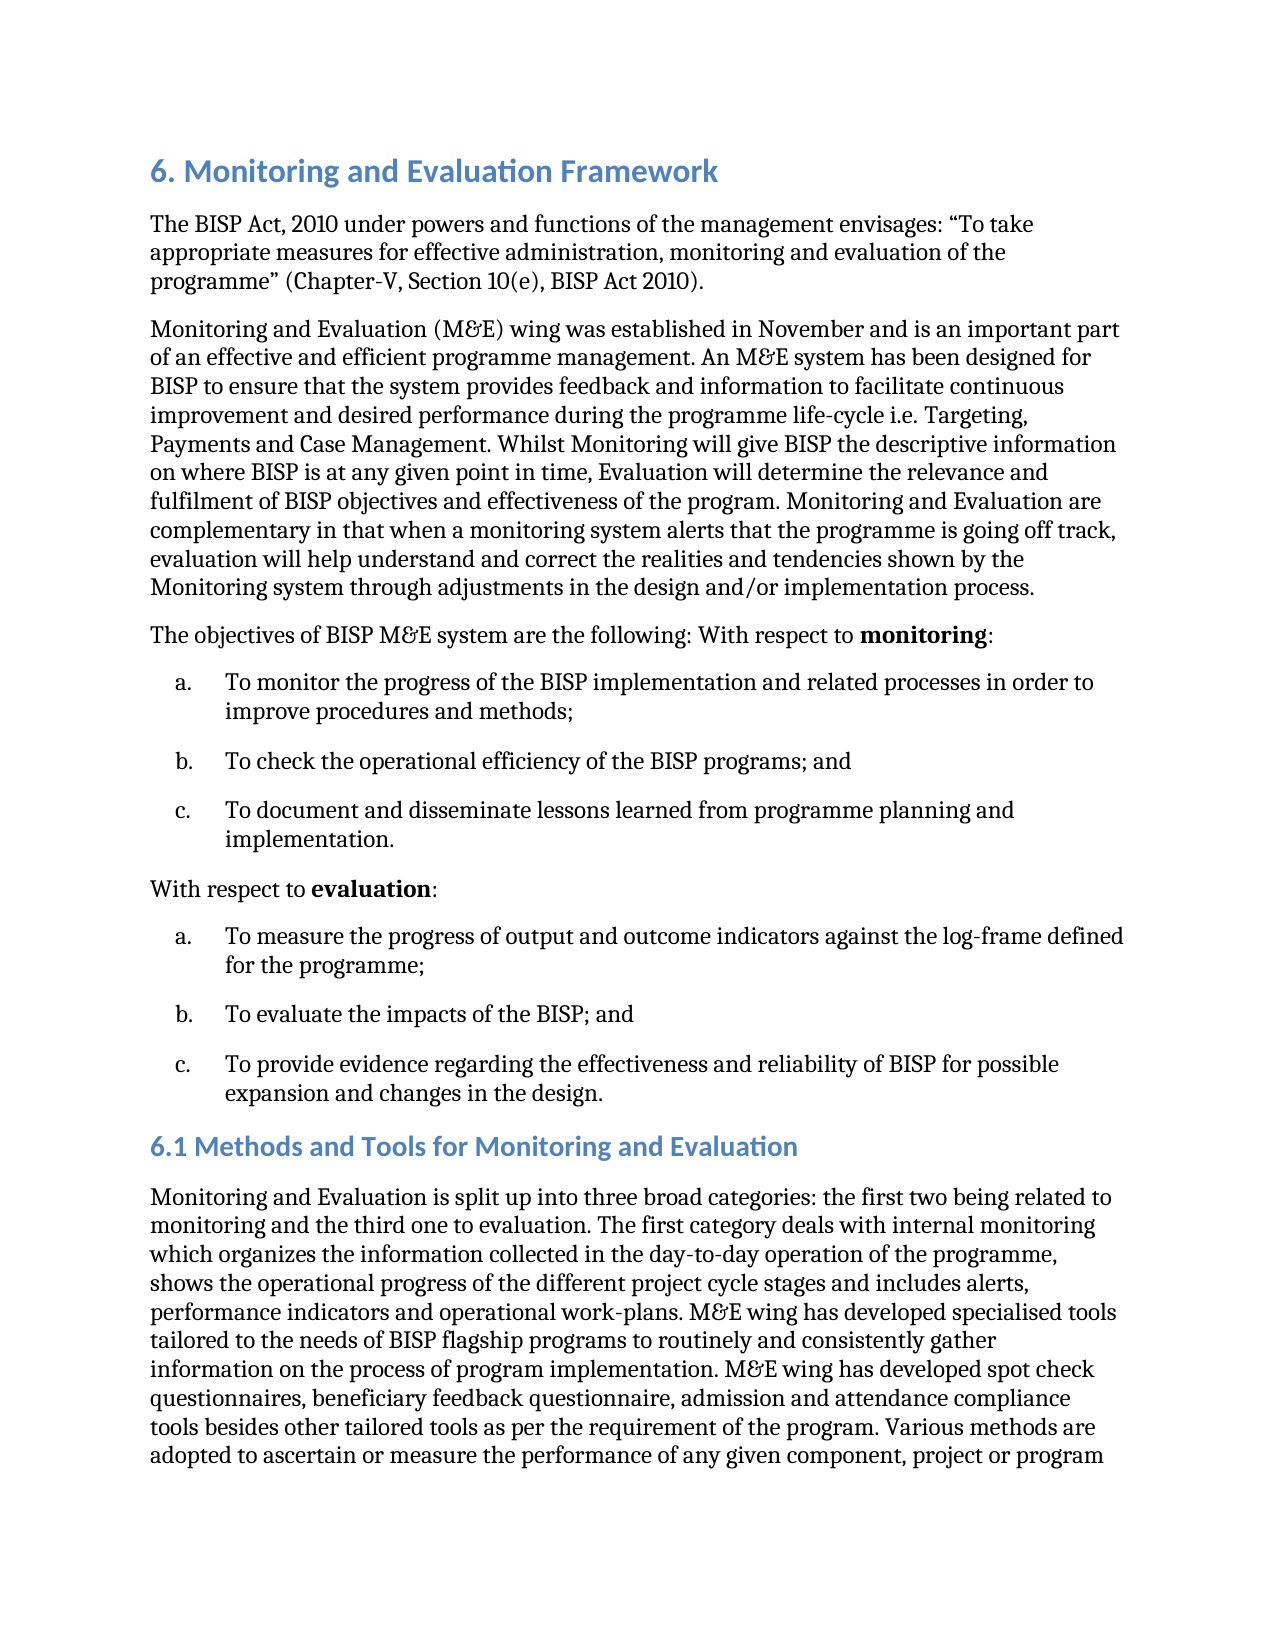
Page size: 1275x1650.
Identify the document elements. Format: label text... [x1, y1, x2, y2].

text The BISP Act, 2010 under powers and functions of the management envisages: “To take appropriate measures for effective administration, monitoring and evaluation of the programme” (Chapter-V, Section 10(e), BISP Act 2010). [150, 209, 1125, 296]
text Monitoring and Evaluation (M&E) wing was established in November and is an important part of an effective and efficient programme management. An M&E system has been designed for BISP to ensure that the system provides feedback and information to facilitate continuous improvement and desired performance during the programme life-cycle i.e. Targeting, Payments and Case Management. Whilst Monitoring will give BISP the descriptive information on where BISP is at any given point in time, Evaluation will determine the relevance and fulfilment of BISP objectives and effectiveness of the program. Monitoring and Evaluation are complementary in that when a monitoring system alerts that the programme is going off track, evaluation will help understand and correct the realities and tendencies shown by the Monitoring system through adjustments in the design and/or implementation process. [150, 314, 1125, 602]
list To measure the progress of output and outcome indicators against the log-frame defined for the programme; [175, 922, 1125, 979]
text With respect to evaluation: [150, 874, 1125, 903]
list To provide evidence regarding the effectiveness and reliability of BISP for possible expansion and changes in the design. [175, 1050, 1125, 1107]
subtitle 6. Monitoring and Evaluation Framework [150, 150, 1125, 191]
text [150, 1183, 1125, 1470]
text The objectives of BISP M&E system are the following: With respect to monitoring: [150, 621, 1125, 649]
subtitle 6.1 Methods and Tools for Monitoring and Evaluation [150, 1128, 1125, 1164]
list To document and disseminate lessons learned from programme planning and implementation. [175, 796, 1125, 854]
list To monitor the progress of the BISP implementation and related processes in order to improve procedures and methods; [175, 668, 1125, 726]
list To check the operational efficiency of the BISP programs; and [175, 747, 1125, 775]
list To evaluate the impacts of the BISP; and [175, 1000, 1125, 1029]
